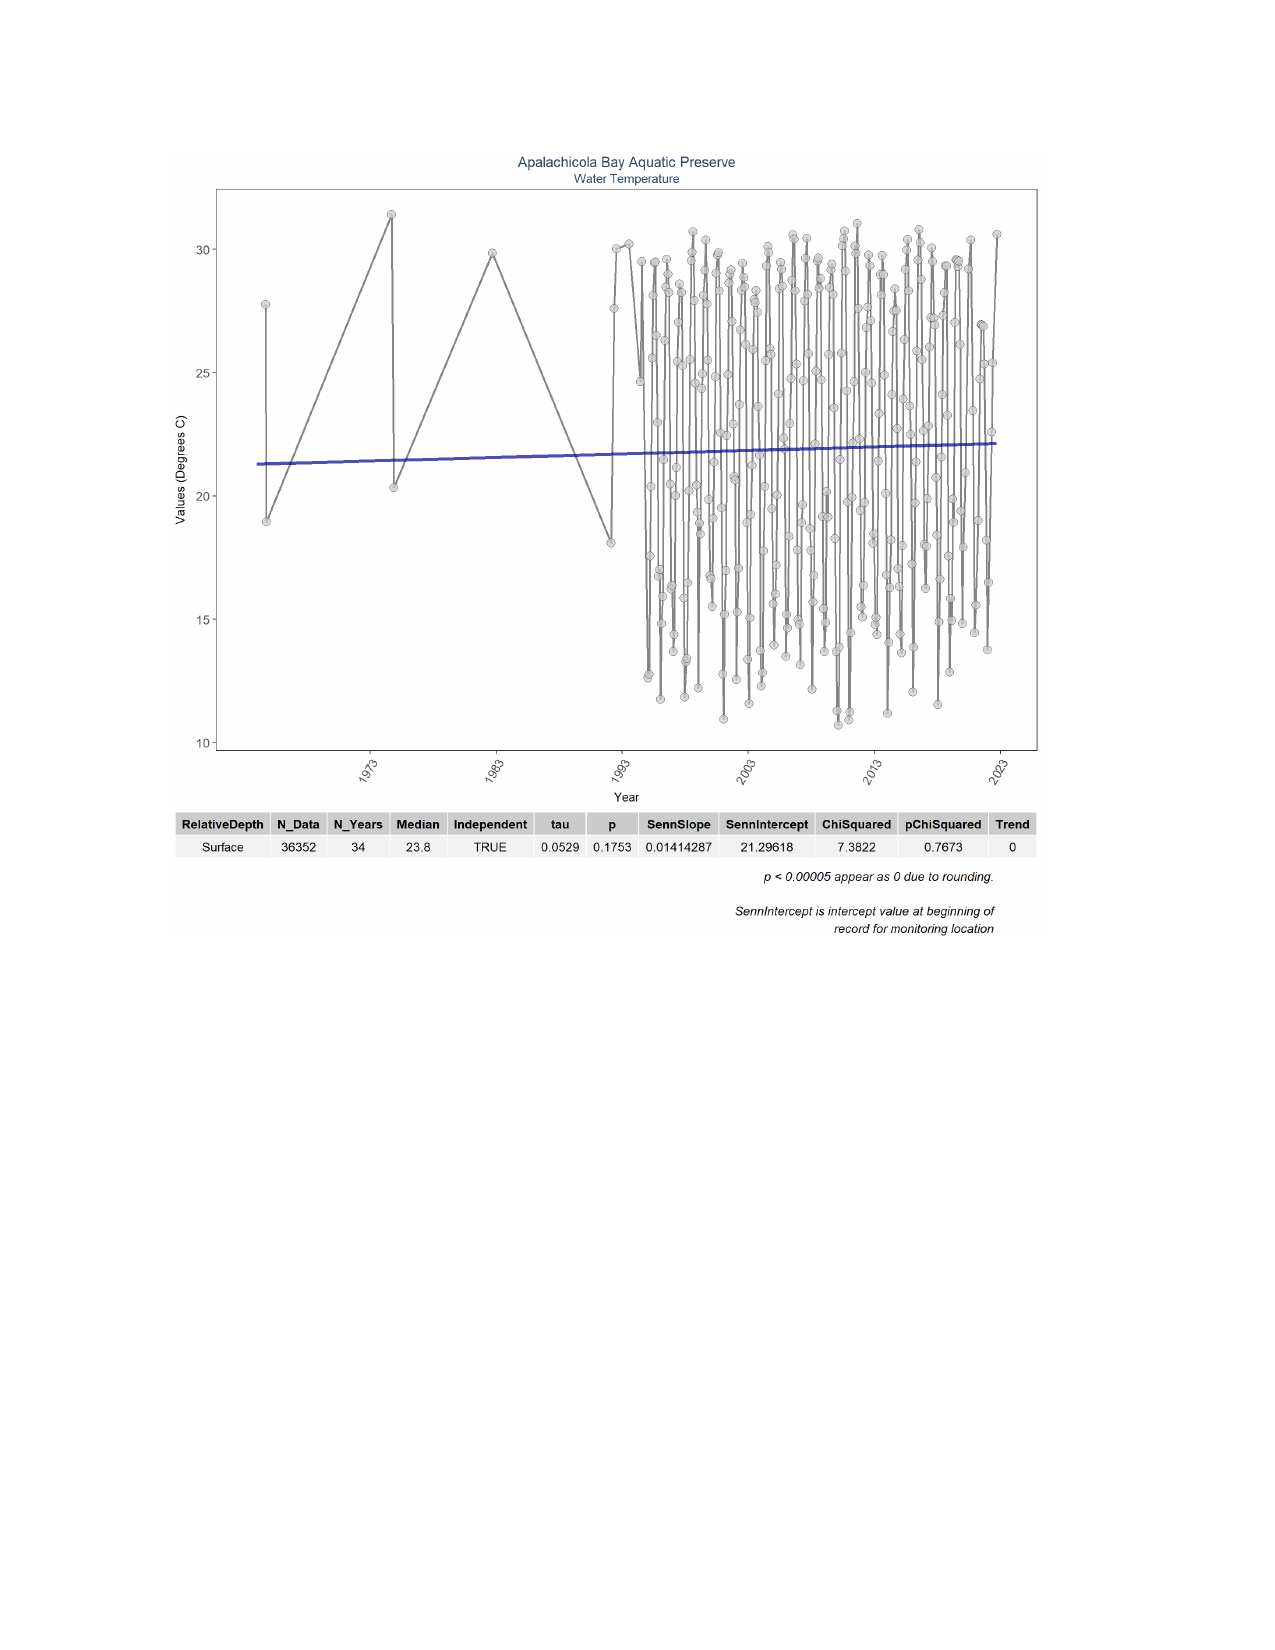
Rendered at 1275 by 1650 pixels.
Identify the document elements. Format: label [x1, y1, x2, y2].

picture [168, 150, 1044, 938]
